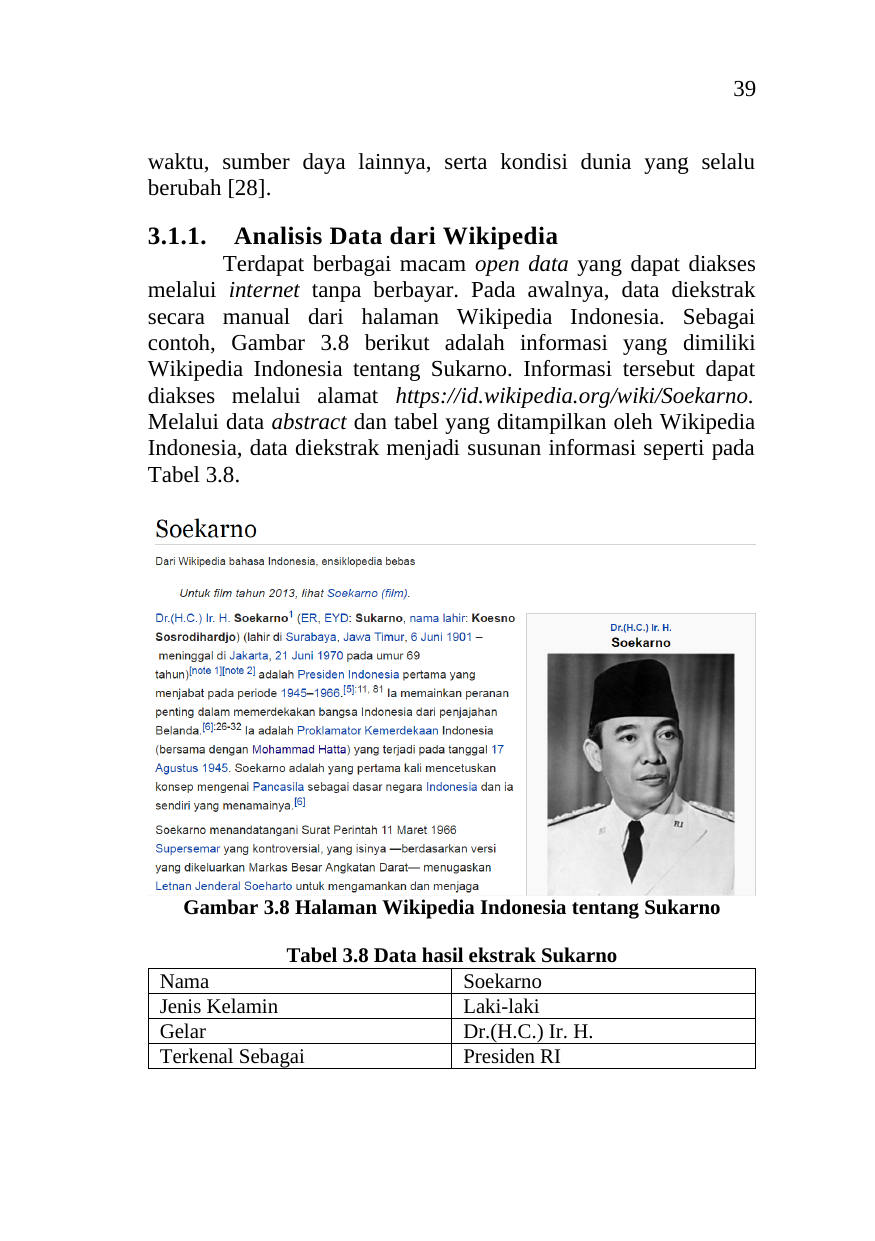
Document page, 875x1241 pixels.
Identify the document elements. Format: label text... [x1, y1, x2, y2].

table_cell Terkenal Sebagai [149, 1044, 451, 1068]
table_cell Laki-laki [452, 994, 755, 1018]
picture [147, 513, 757, 896]
table_header Nama [149, 969, 451, 993]
subtitle Analisis Data dari Wikipedia [148, 221, 756, 250]
table_cell Presiden RI [452, 1044, 755, 1068]
table_cell Jenis Kelamin [149, 994, 451, 1018]
table_header Soekarno [452, 969, 755, 993]
table_cell Gelar [149, 1019, 451, 1043]
table_cell Dr.(H.C.) Ir. H. [452, 1019, 755, 1043]
